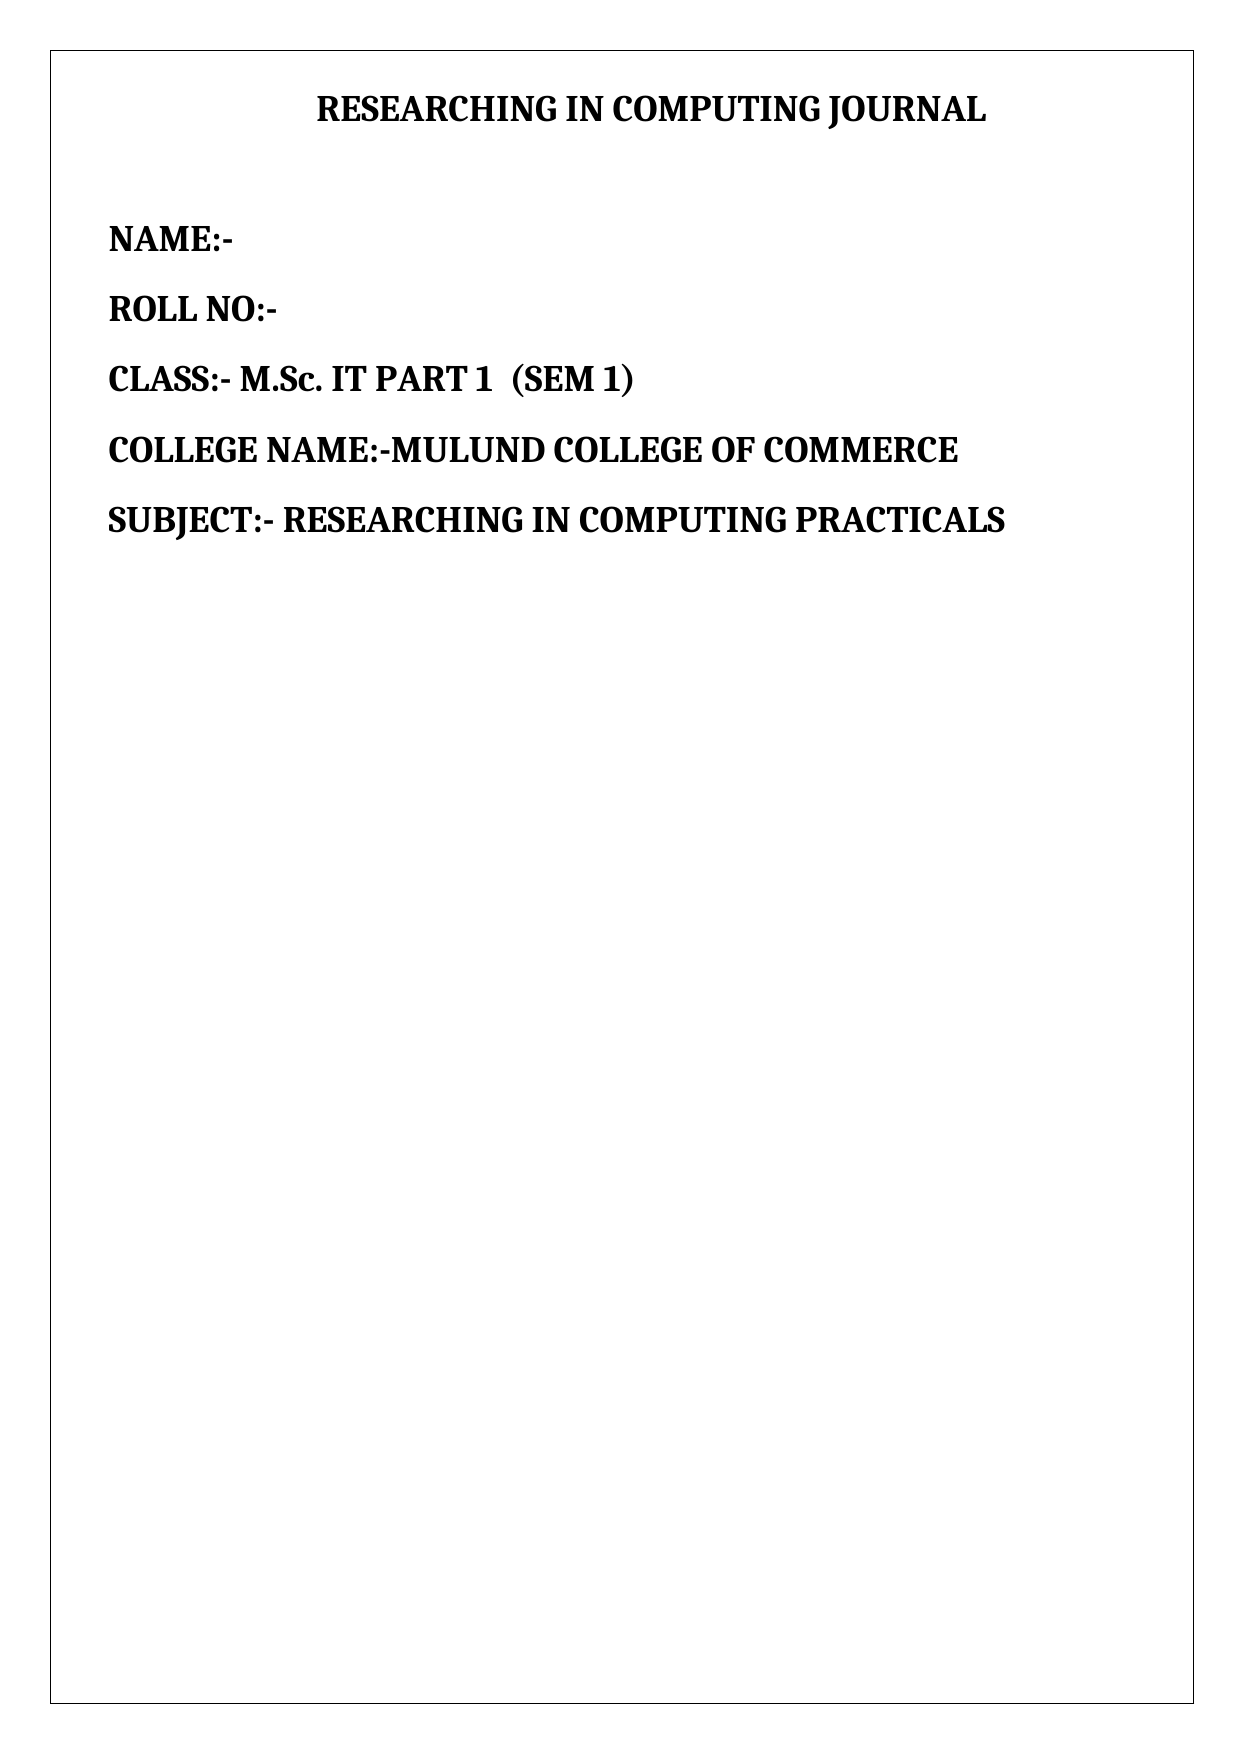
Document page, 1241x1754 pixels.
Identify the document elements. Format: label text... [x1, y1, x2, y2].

text SUBJECT:- RESEARCHING IN COMPUTING PRACTICALS [108, 499, 1193, 542]
text COLLEGE NAME:-MULUND COLLEGE OF COMMERCE [108, 428, 1193, 472]
text NAME:- [108, 217, 1193, 260]
text RESEARCHING IN COMPUTING JOURNAL [108, 87, 1193, 131]
text CLASS:- M.Sc. IT PART 1 (SEM 1) [108, 358, 1193, 401]
text ROLL NO:- [108, 288, 1193, 331]
